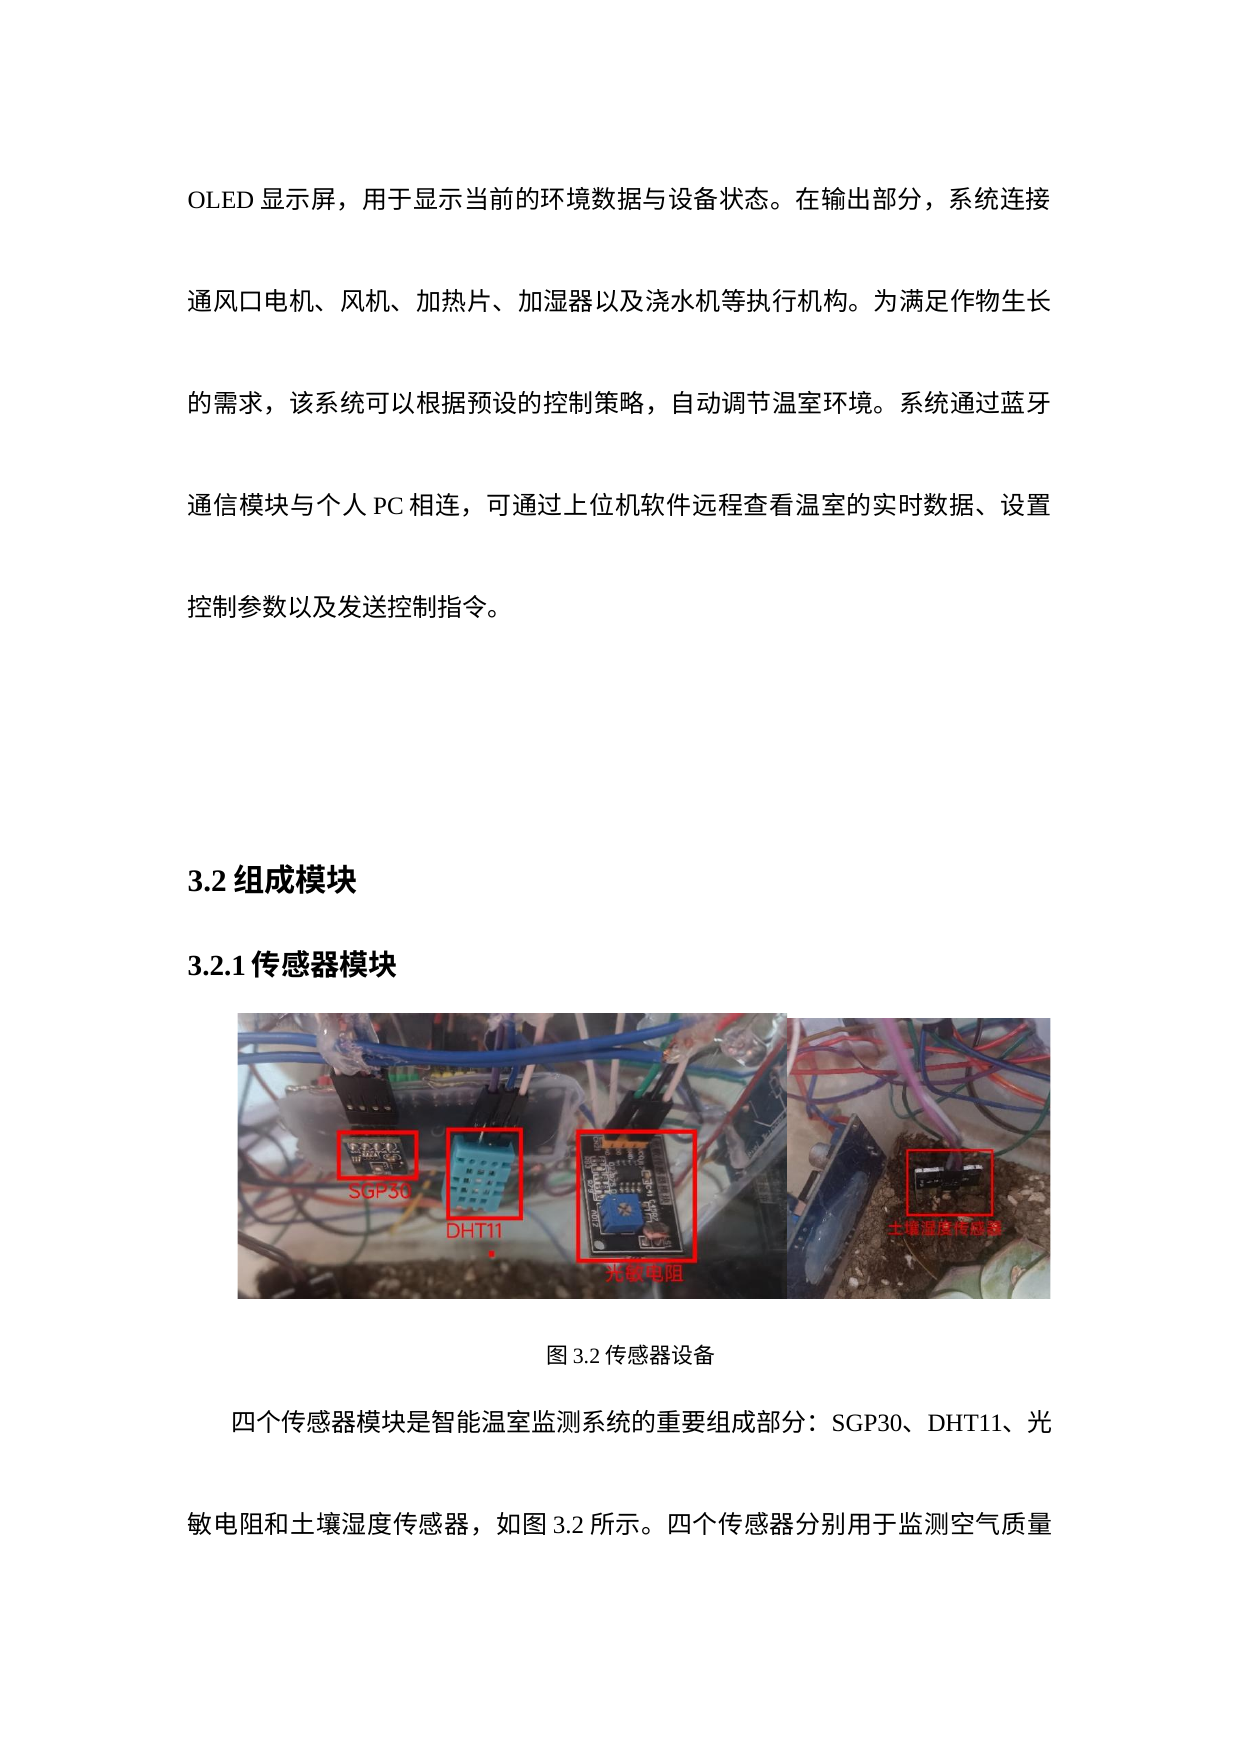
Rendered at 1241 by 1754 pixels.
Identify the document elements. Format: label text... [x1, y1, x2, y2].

picture [237, 1013, 1051, 1299]
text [187, 1386, 1053, 1556]
text 3.2.1传感器模块 [187, 929, 1053, 997]
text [187, 164, 1053, 639]
text 图3.2 传感器设备 [187, 1337, 1053, 1371]
text 3.2组成模块 [187, 844, 1053, 912]
